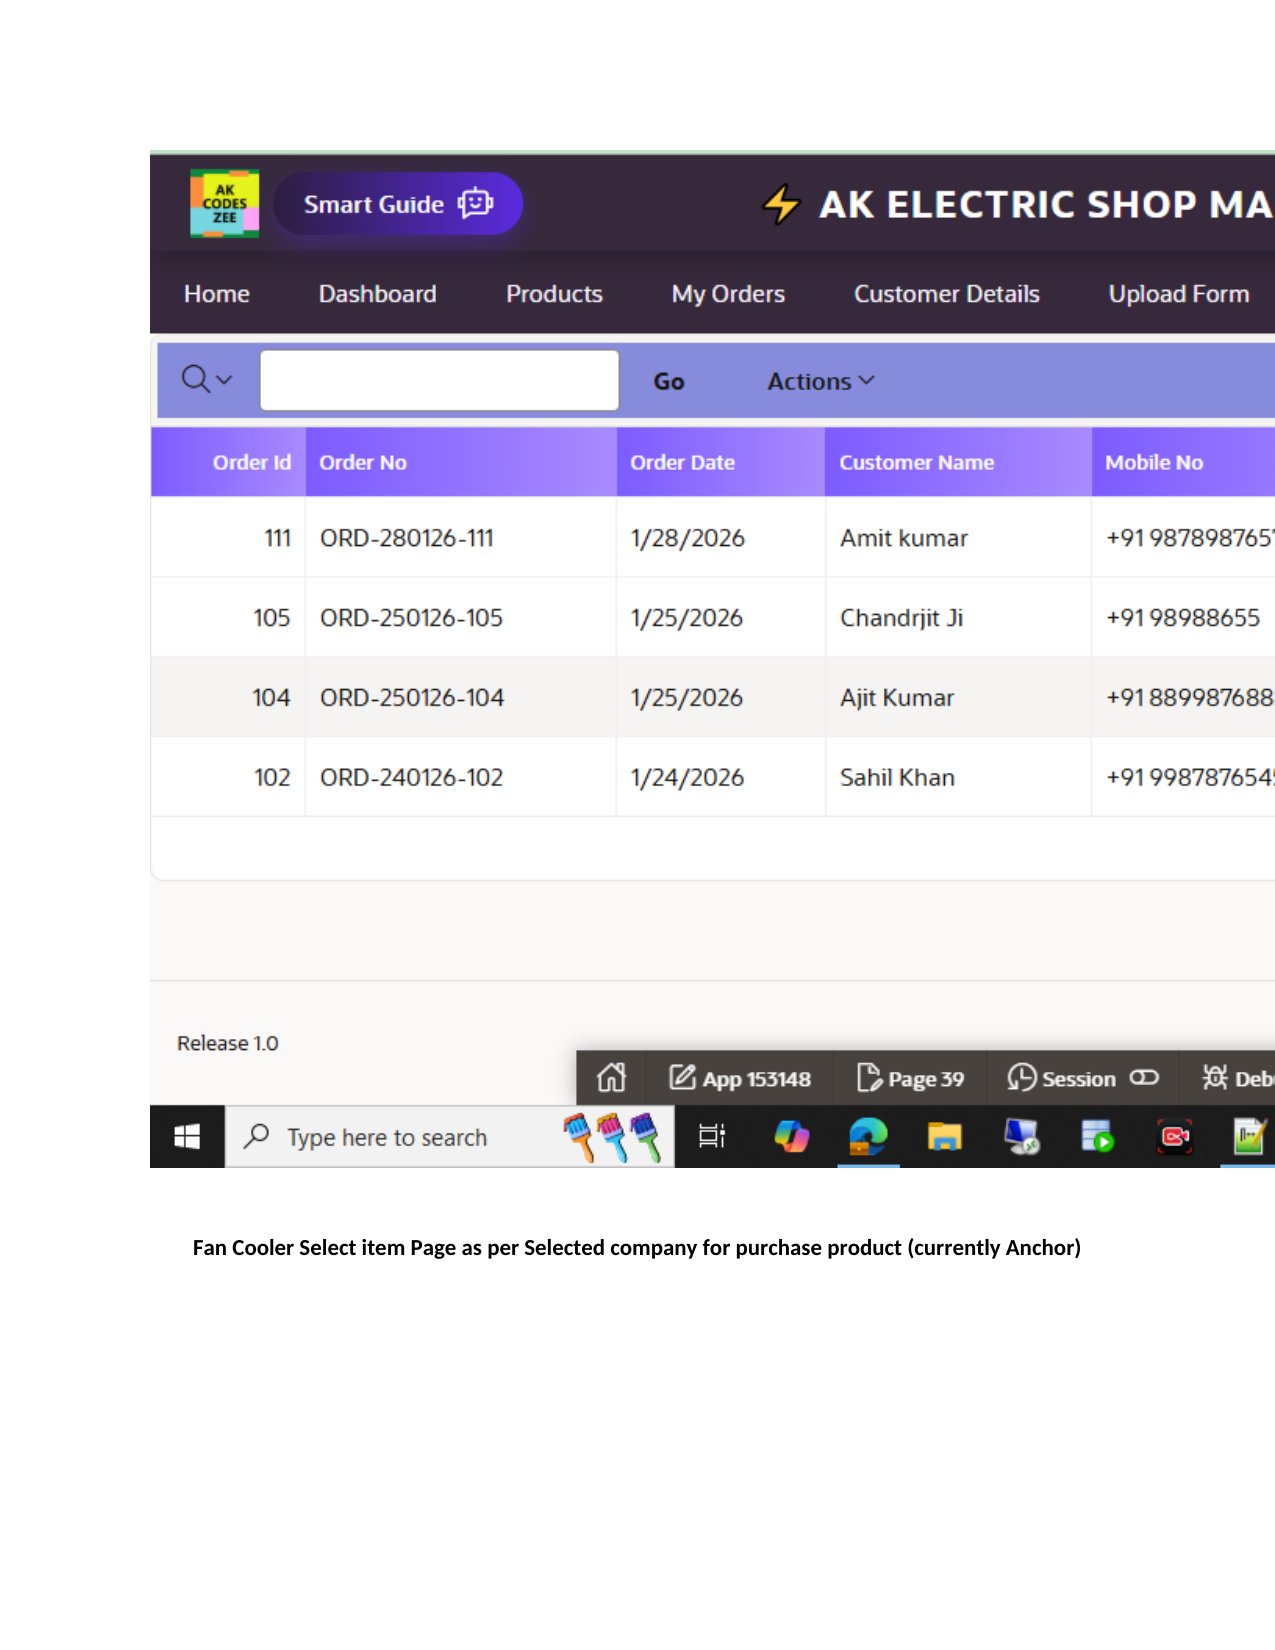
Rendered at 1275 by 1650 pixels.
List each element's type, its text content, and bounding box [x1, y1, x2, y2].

text Fan Cooler Select item Page as per Selected company for purchase product (currently Anchor) [150, 1233, 1125, 1261]
picture [150, 150, 1275, 1168]
